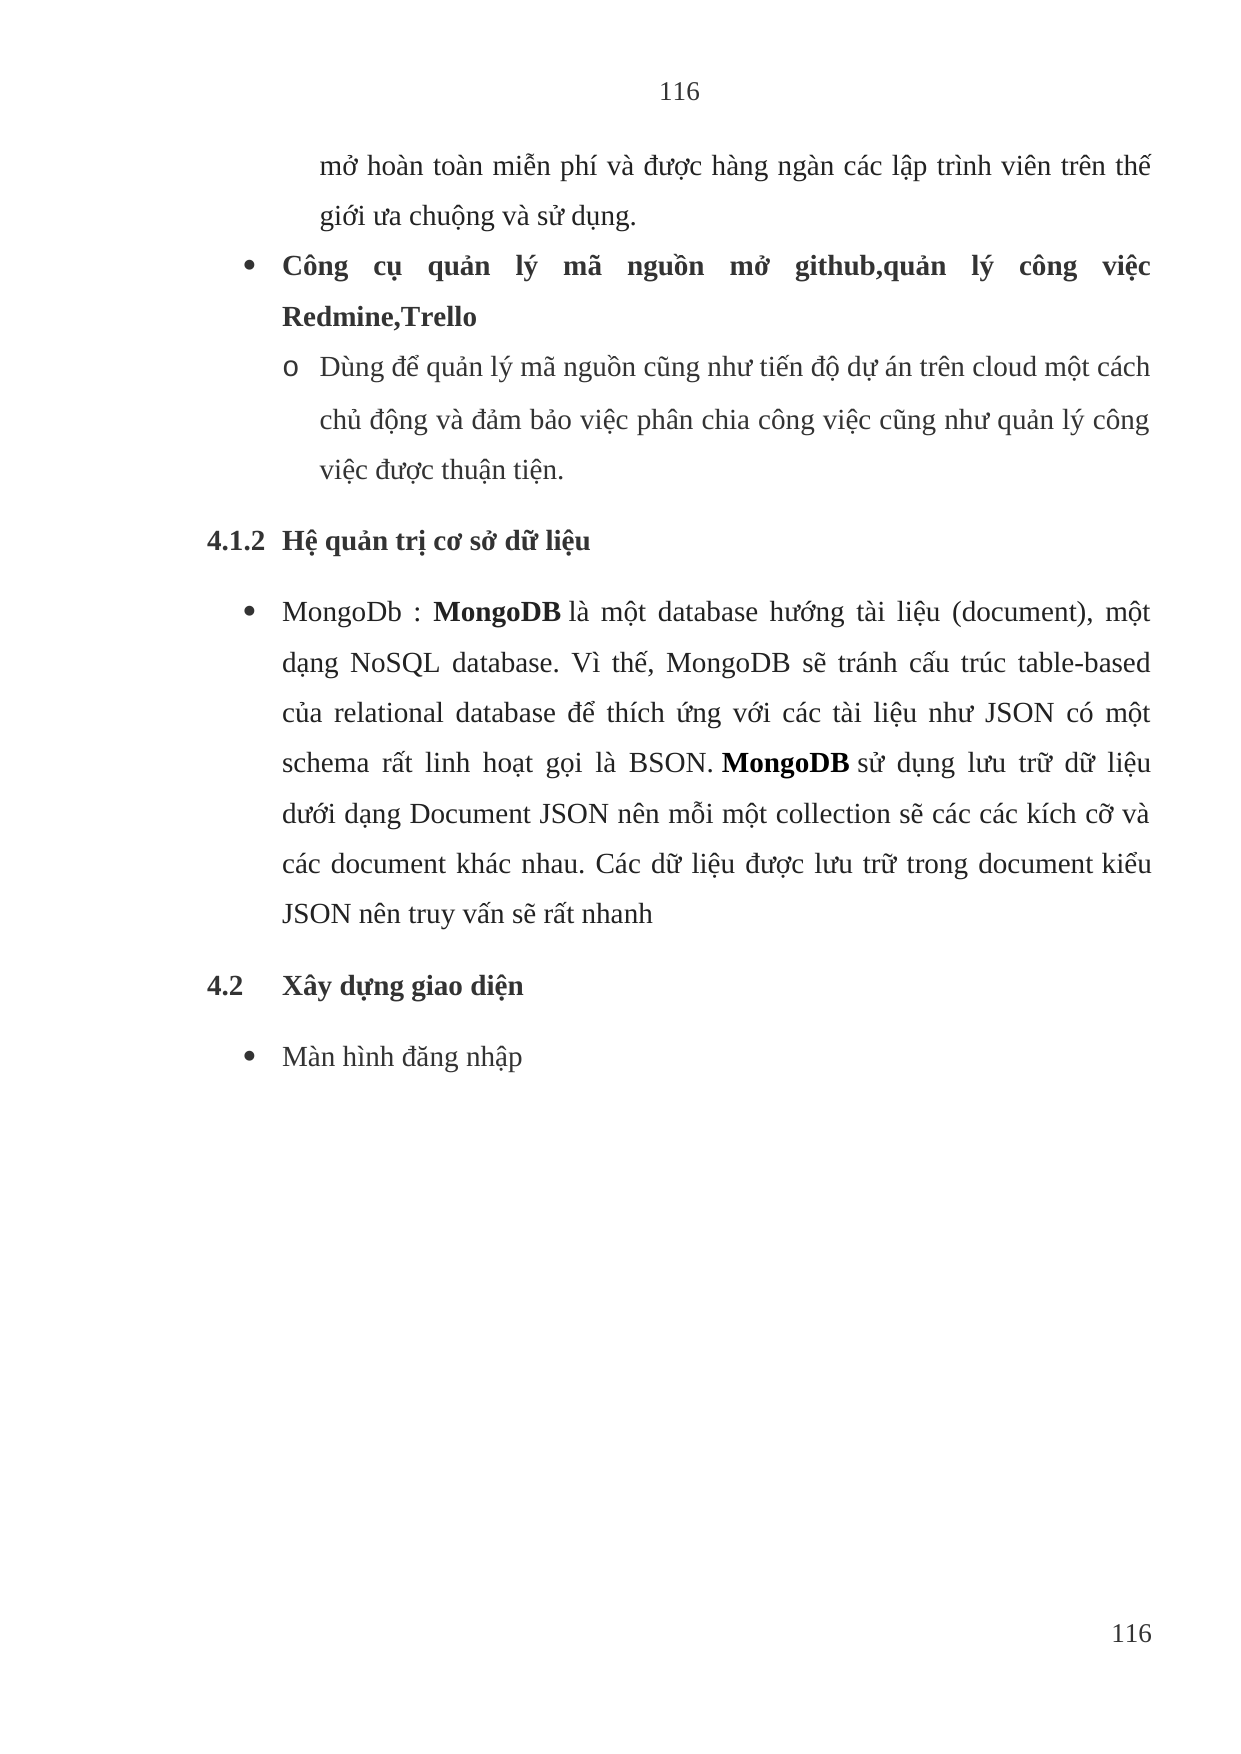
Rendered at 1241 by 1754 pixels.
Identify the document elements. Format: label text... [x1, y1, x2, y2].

list Công cụ quản lý mã nguồn mở github,quản lý công việc Redmine,Trello [244, 248, 1152, 332]
list MongoDb : MongoDB là một database hướng tài liệu (document), một dạng NoSQL database. Vì thế, MongoDB sẽ tránh cấu trúc table-based của relational database để thích ứng với các tài liệu như JSON có một schema rất linh hoạt gọi là BSON. MongoDB sử dụng lưu trữ dữ liệu dưới dạng Document JSON nên mỗi một collection sẽ các các kích cỡ và các document khác nhau. Các dữ liệu được lưu trữ trong document kiểu JSON nên truy vấn sẽ rất nhanh [244, 594, 1152, 930]
list Màn hình đăng nhập [244, 1039, 1152, 1072]
subtitle Hệ quản trị cơ sở dữ liệu [207, 523, 1152, 557]
list Dùng để quản lý mã nguồn cũng như tiến độ dự án trên cloud một cách chủ động và đảm bảo việc phân chia công việc cũng như quản lý công việc được thuận tiện. [282, 349, 1152, 486]
subtitle Xây dựng giao diện [207, 968, 1152, 1001]
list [282, 148, 1152, 232]
